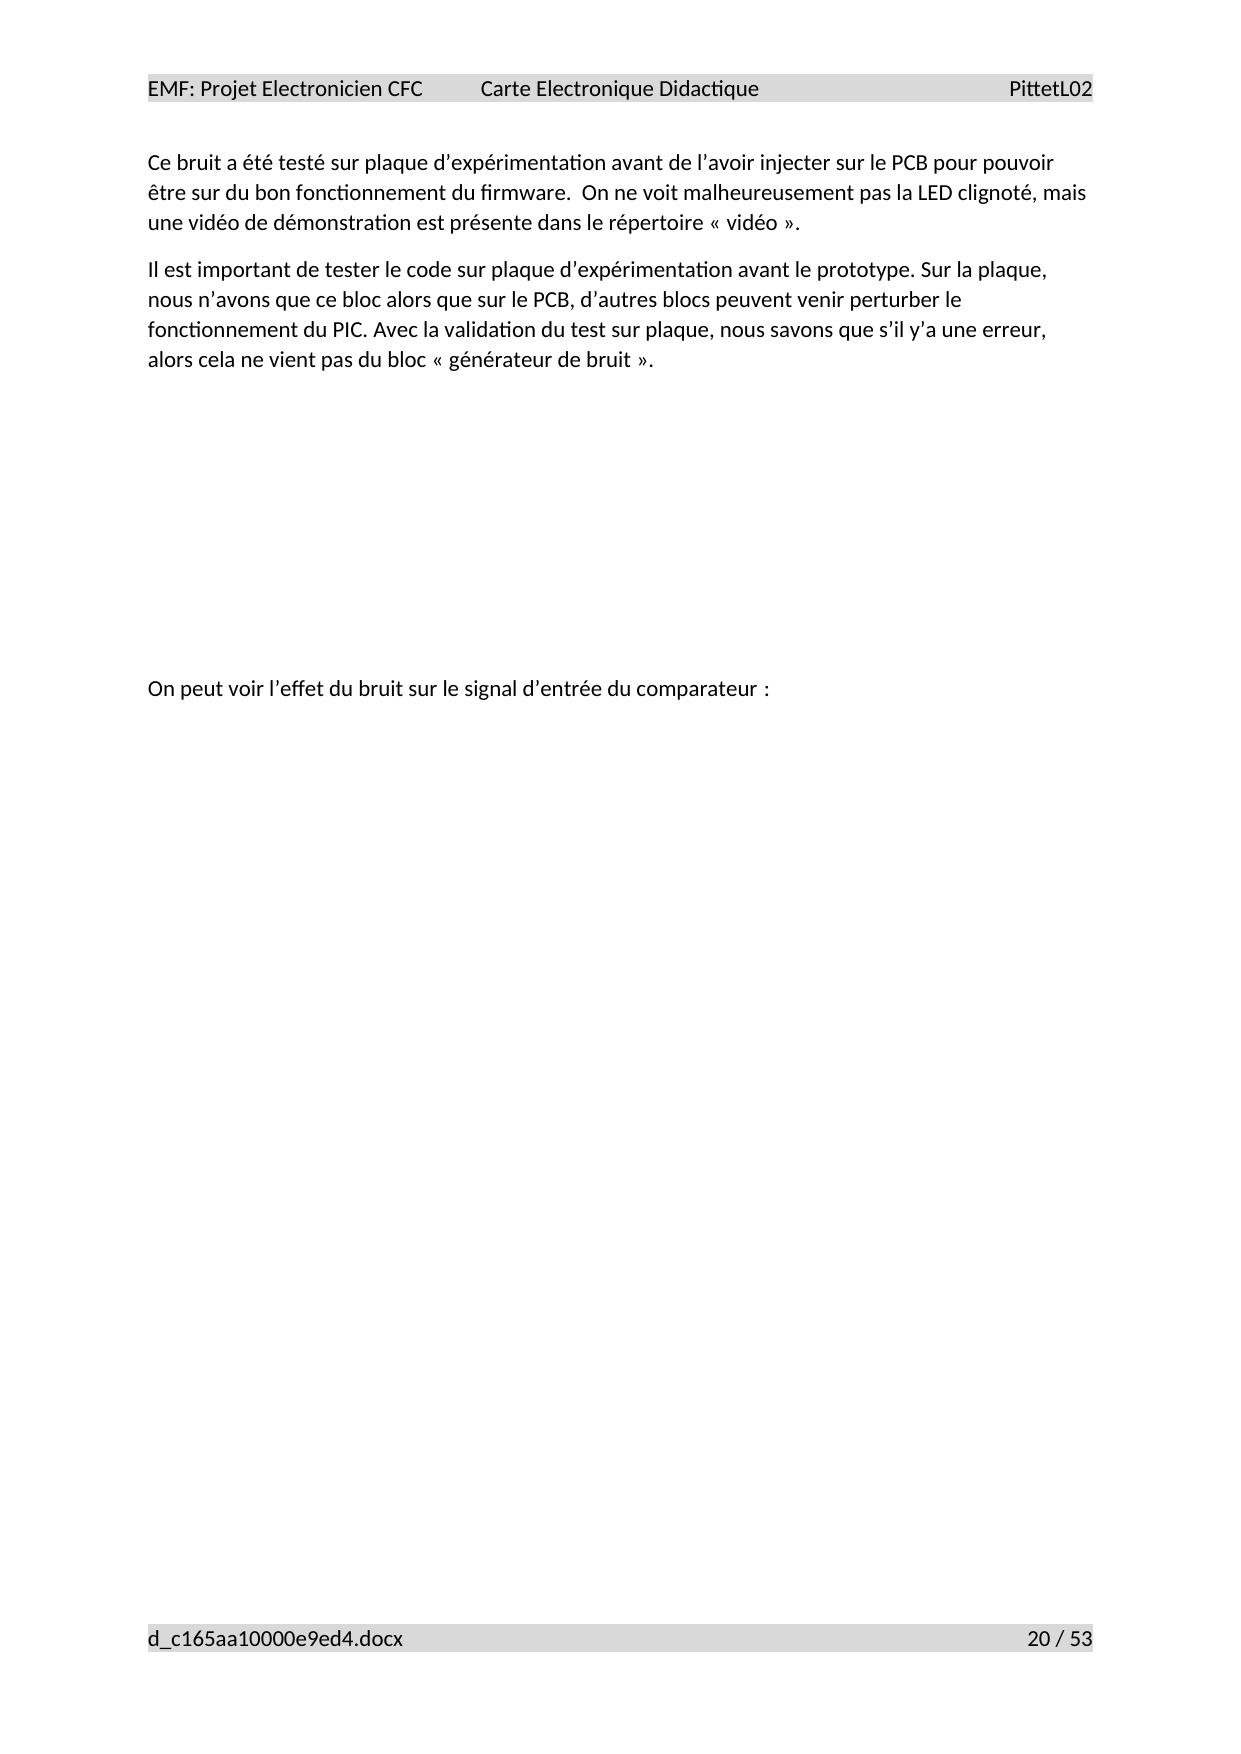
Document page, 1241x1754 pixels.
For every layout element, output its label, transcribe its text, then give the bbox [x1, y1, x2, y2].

text Ce bruit a été testé sur plaque d’expérimentation avant de l’avoir injecter sur le PCB pour pouvoir être sur du bon fonctionnement du firmware. On ne voit malheureusement pas la LED clignoté, mais une vidéo de démonstration est présente dans le répertoire « vidéo ». [148, 148, 1093, 236]
text Il est important de tester le code sur plaque d’expérimentation avant le prototype. Sur la plaque, nous n’avons que ce bloc alors que sur le PCB, d’autres blocs peuvent venir perturber le fonctionnement du PIC. Avec la validation du test sur plaque, nous savons que s’il y’a une erreur, alors cela ne vient pas du bloc « générateur de bruit ». [148, 255, 1093, 373]
text On peut voir l’effet du bruit sur le signal d’entrée du comparateur : [148, 674, 1093, 702]
